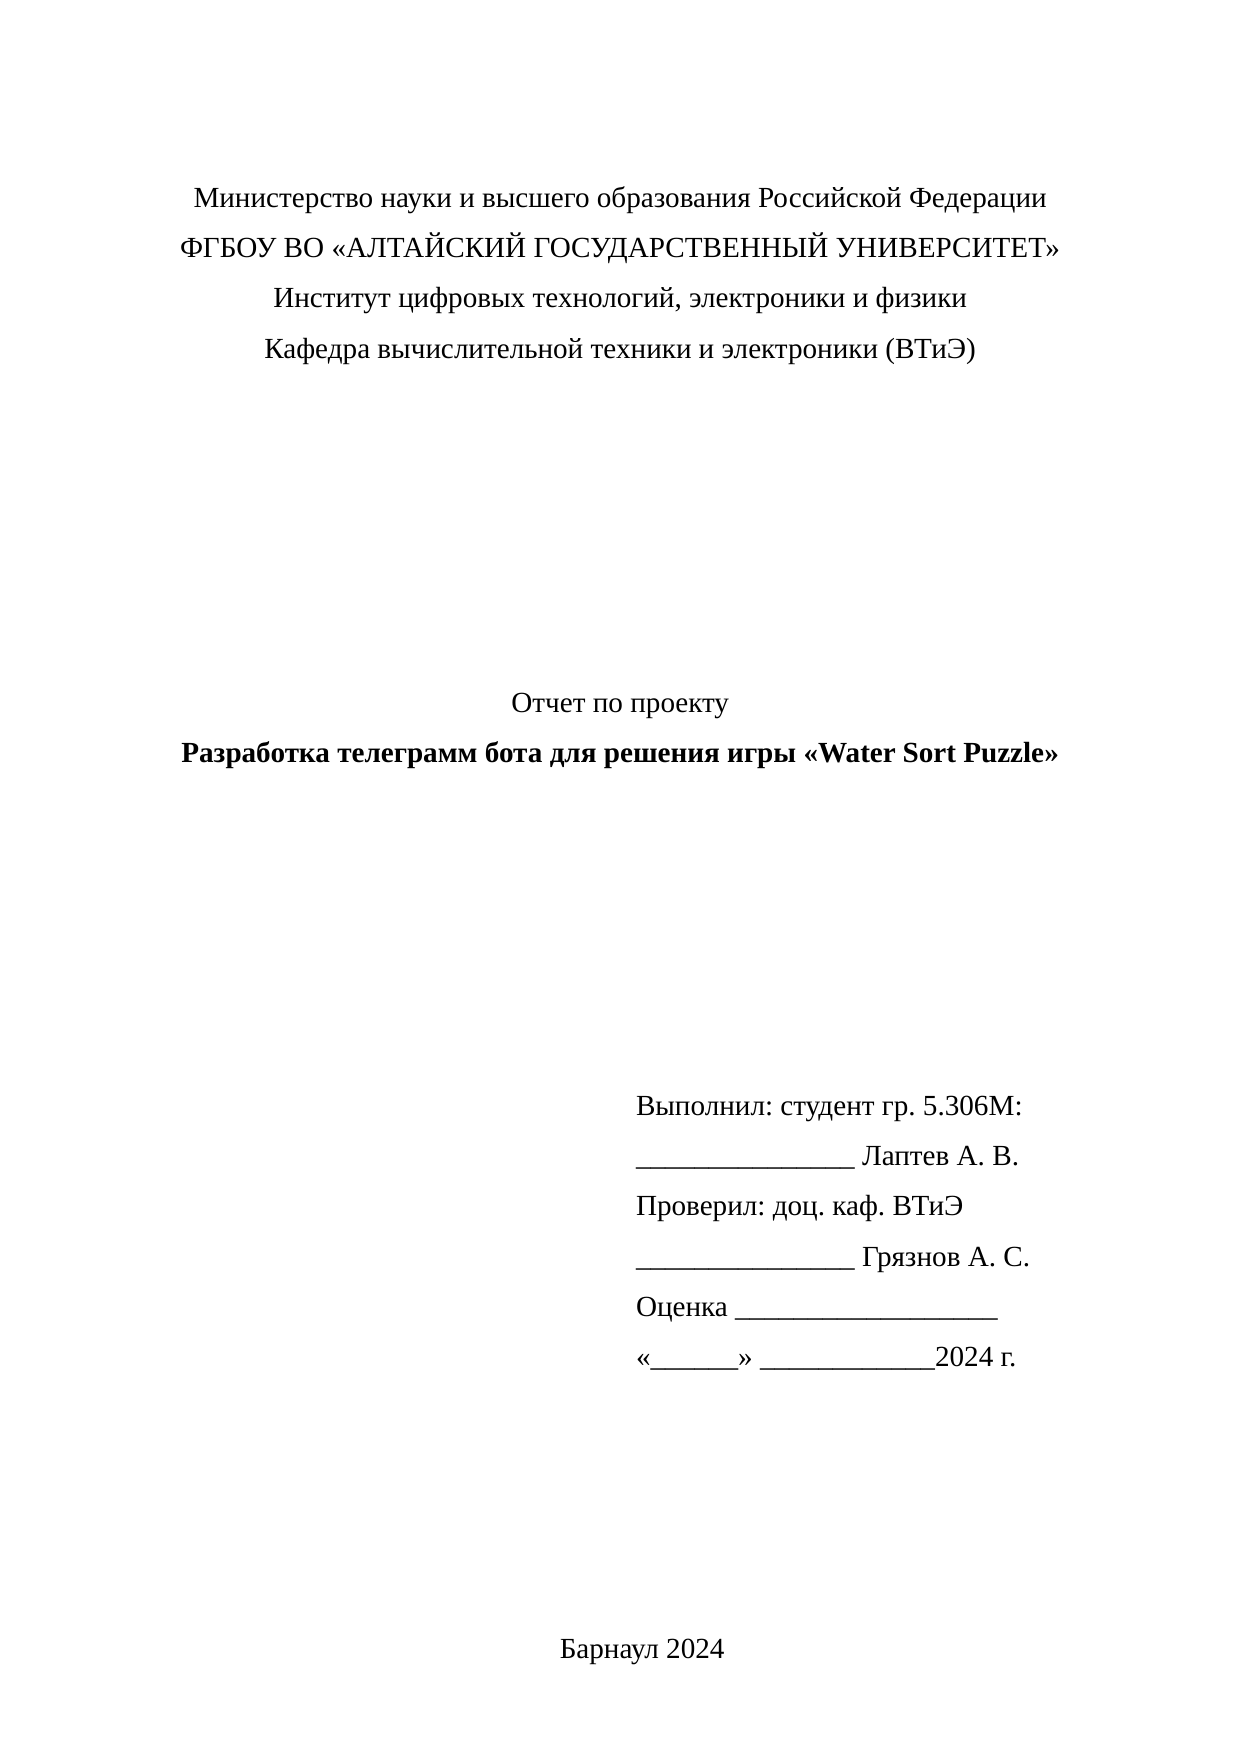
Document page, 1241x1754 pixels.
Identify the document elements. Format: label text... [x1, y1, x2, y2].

text Кафедра вычислительной техники и электроники (ВТиЭ) [118, 331, 1122, 364]
text Министерство науки и высшего образования Российской Федерации [118, 180, 1122, 213]
table_header Выполнил: студент гр. 5.306М: _______________ Лаптев А. В. Проверил: доц. каф. ВТиЭ _______________ Грязнов А. С. Оценка __________________ «______» ____________2024 г. [624, 1088, 1122, 1387]
text ФГБОУ ВО «АЛТАЙСКИЙ ГОСУДАРСТВЕННЫЙ УНИВЕРСИТЕТ» [118, 230, 1122, 264]
text Разработка телеграмм бота для решения игры «Water Sort Puzzle» [118, 736, 1122, 769]
text Отчет по проекту [118, 685, 1122, 719]
text Институт цифровых технологий, электроники и физики [118, 281, 1122, 314]
